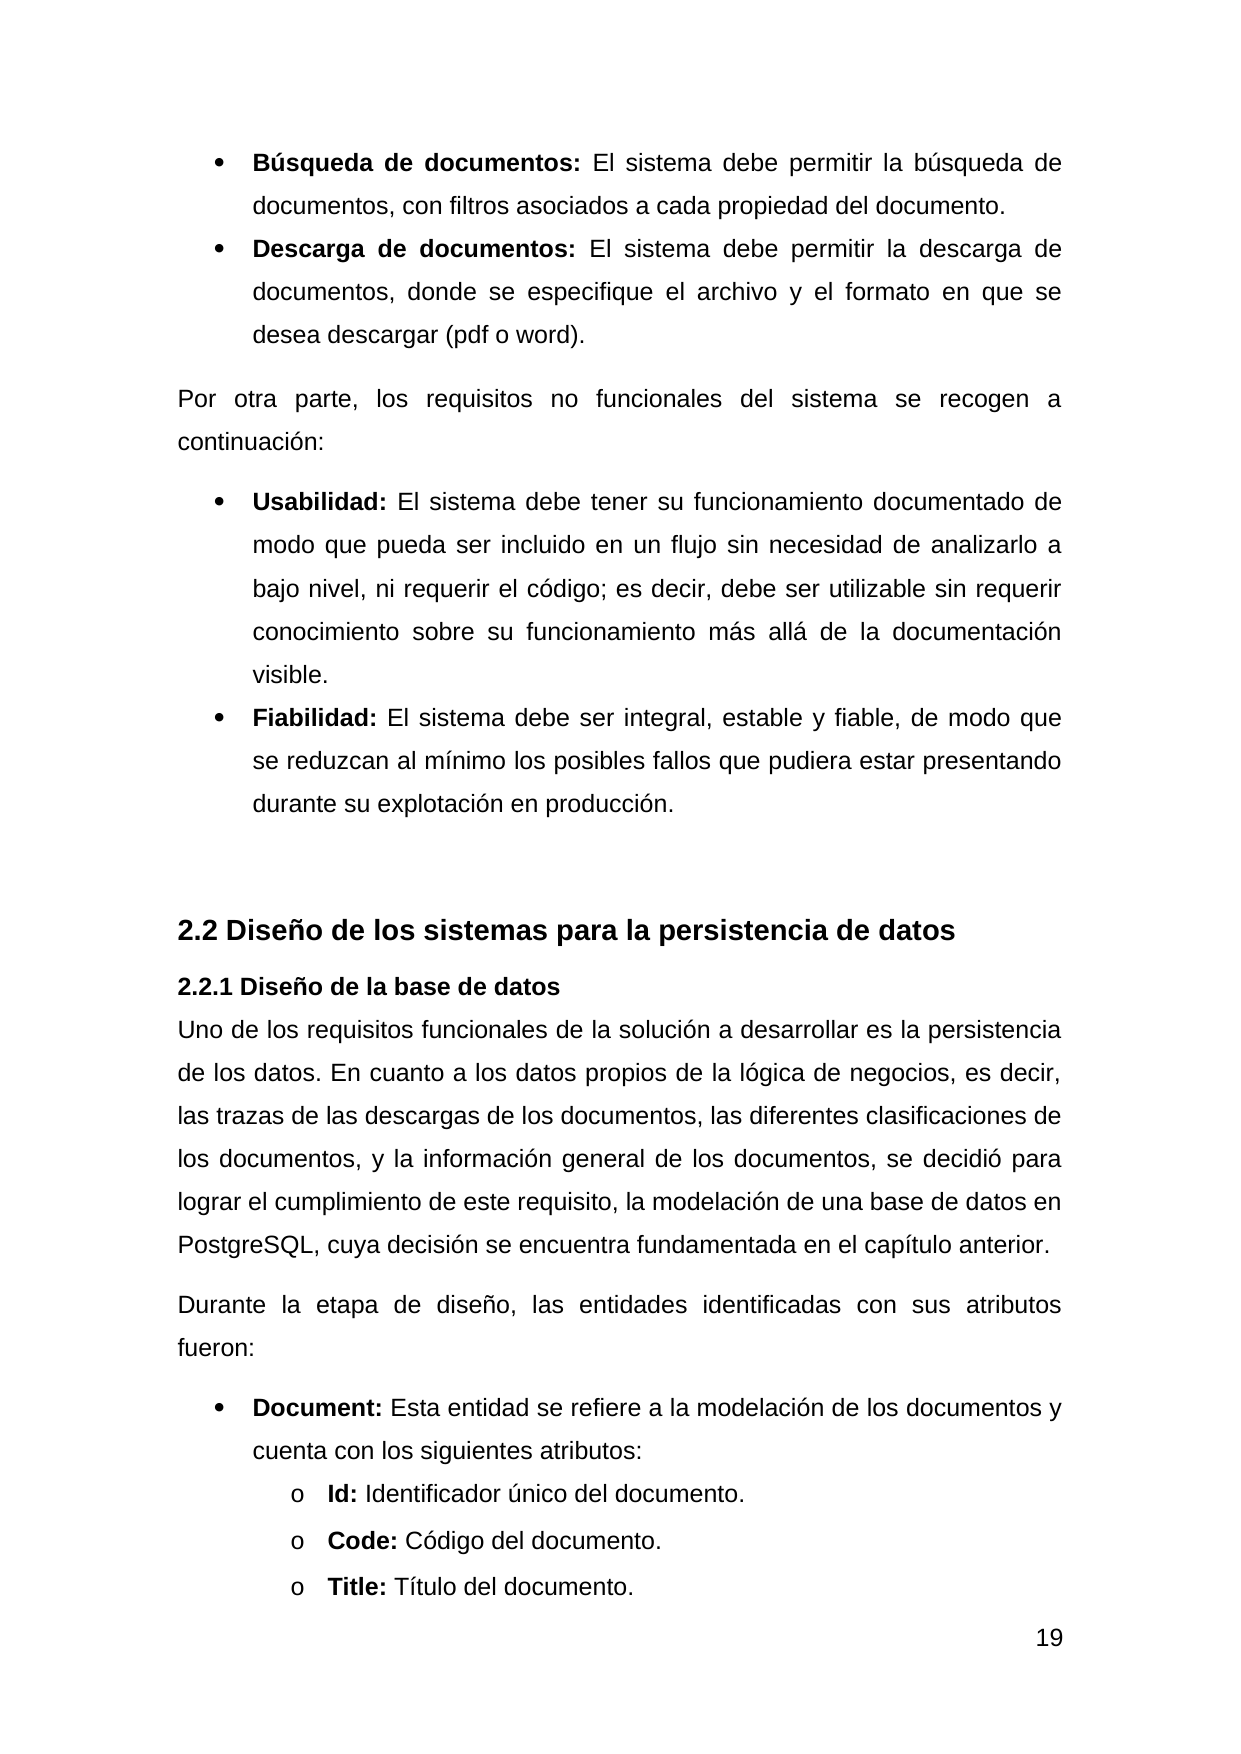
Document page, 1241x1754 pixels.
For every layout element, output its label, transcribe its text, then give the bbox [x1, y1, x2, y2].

list Fiabilidad: El sistema debe ser integral, estable y fiable, de modo que se reduzcan al mínimo los posibles fallos que pudiera estar presentando durante su explotación en producción. [215, 703, 1063, 818]
text Uno de los requisitos funcionales de la solución a desarrollar es la persistencia de los datos. En cuanto a los datos propios de la lógica de negocios, es decir, las trazas de las descargas de los documentos, las diferentes clasificaciones de los documentos, y la información general de los documentos, se decidió para lograr el cumplimiento de este requisito, la modelación de una base de datos en PostgreSQL, cuya decisión se encuentra fundamentada en el capítulo anterior. [177, 1015, 1063, 1259]
subtitle 2.2 Diseño de los sistemas para la persistencia de datos [177, 913, 1063, 947]
text Por otra parte, los requisitos no funcionales del sistema se recogen a continuación: [177, 384, 1063, 456]
list Code: Código del documento. [290, 1526, 1063, 1557]
text Durante la etapa de diseño, las entidades identificadas con sus atributos fueron: [177, 1290, 1063, 1362]
list Búsqueda de documentos: El sistema debe permitir la búsqueda de documentos, con filtros asociados a cada propiedad del documento. [215, 148, 1063, 219]
subtitle 2.2.1 Diseño de la base de datos [177, 972, 1063, 1000]
list Descarga de documentos: El sistema debe permitir la descarga de documentos, donde se especifique el archivo y el formato en que se desea descargar (pdf o word). [215, 234, 1063, 349]
list Usabilidad: El sistema debe tener su funcionamiento documentado de modo que pueda ser incluido en un flujo sin necesidad de analizarlo a bajo nivel, ni requerir el código; es decir, debe ser utilizable sin requerir conocimiento sobre su funcionamiento más allá de la documentación visible. [215, 487, 1063, 688]
list Id: Identificador único del documento. [290, 1479, 1063, 1510]
list Title: Título del documento. [290, 1572, 1063, 1603]
list Document: Esta entidad se refiere a la modelación de los documentos y cuenta con los siguientes atributos: [215, 1393, 1063, 1465]
